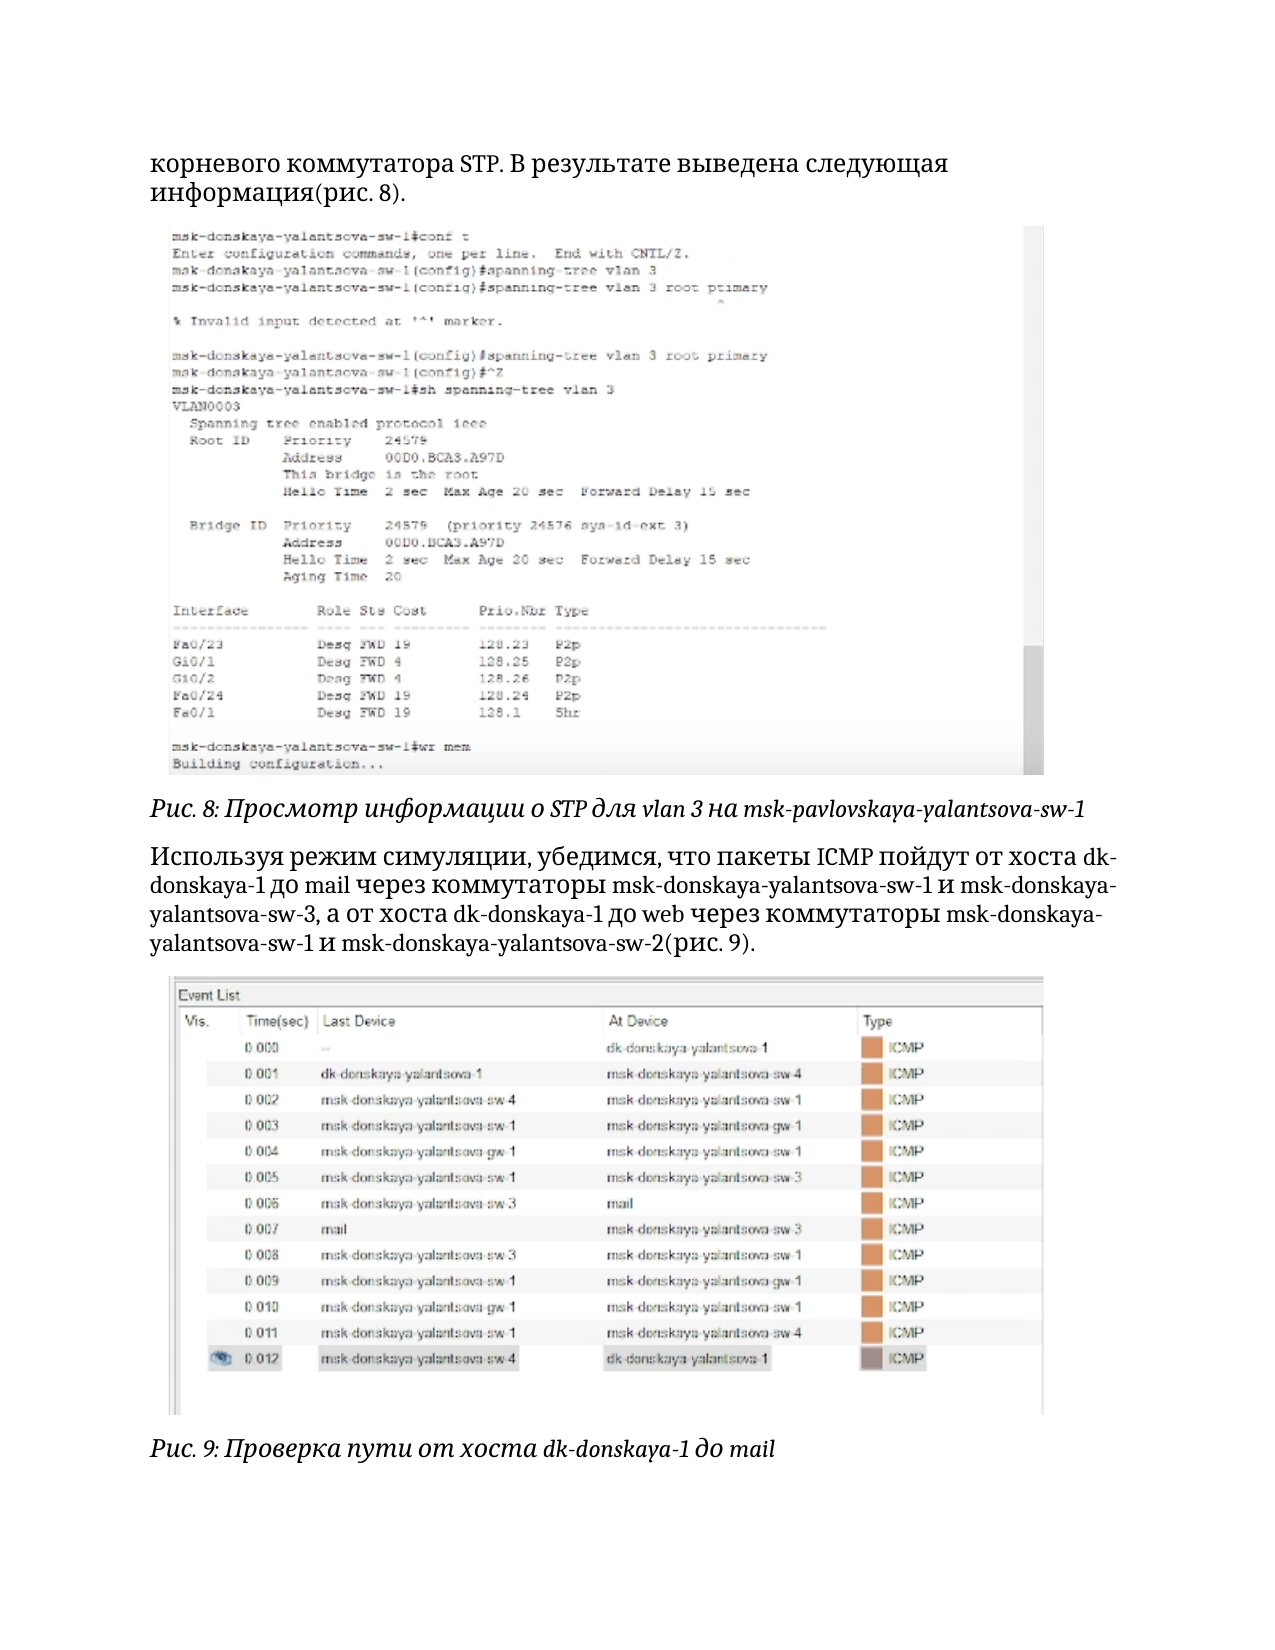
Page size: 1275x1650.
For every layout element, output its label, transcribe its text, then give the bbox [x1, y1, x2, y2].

text Рис. 9: Проверка пути от хоста dk-donskaya-1 до mail [150, 1435, 1125, 1464]
text Используя режим симуляции, убедимся, что пакеты ICMP пойдут от хоста dk-donskaya-1 до mail через коммутаторы msk-donskaya-yalantsova-sw-1 и msk-donskaya-yalantsova-sw-3, а от хоста dk-donskaya-1 до web через коммутаторы msk-donskaya-yalantsova-sw-1 и msk-donskaya-yalantsova-sw-2(рис. 9). [150, 842, 1125, 957]
picture [168, 976, 1044, 1415]
picture [168, 226, 1044, 775]
text Рис. 8: Просмотр информации о STP для vlan 3 на msk-pavlovskaya-yalantsova-sw-1 [150, 795, 1125, 824]
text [150, 150, 1125, 207]
